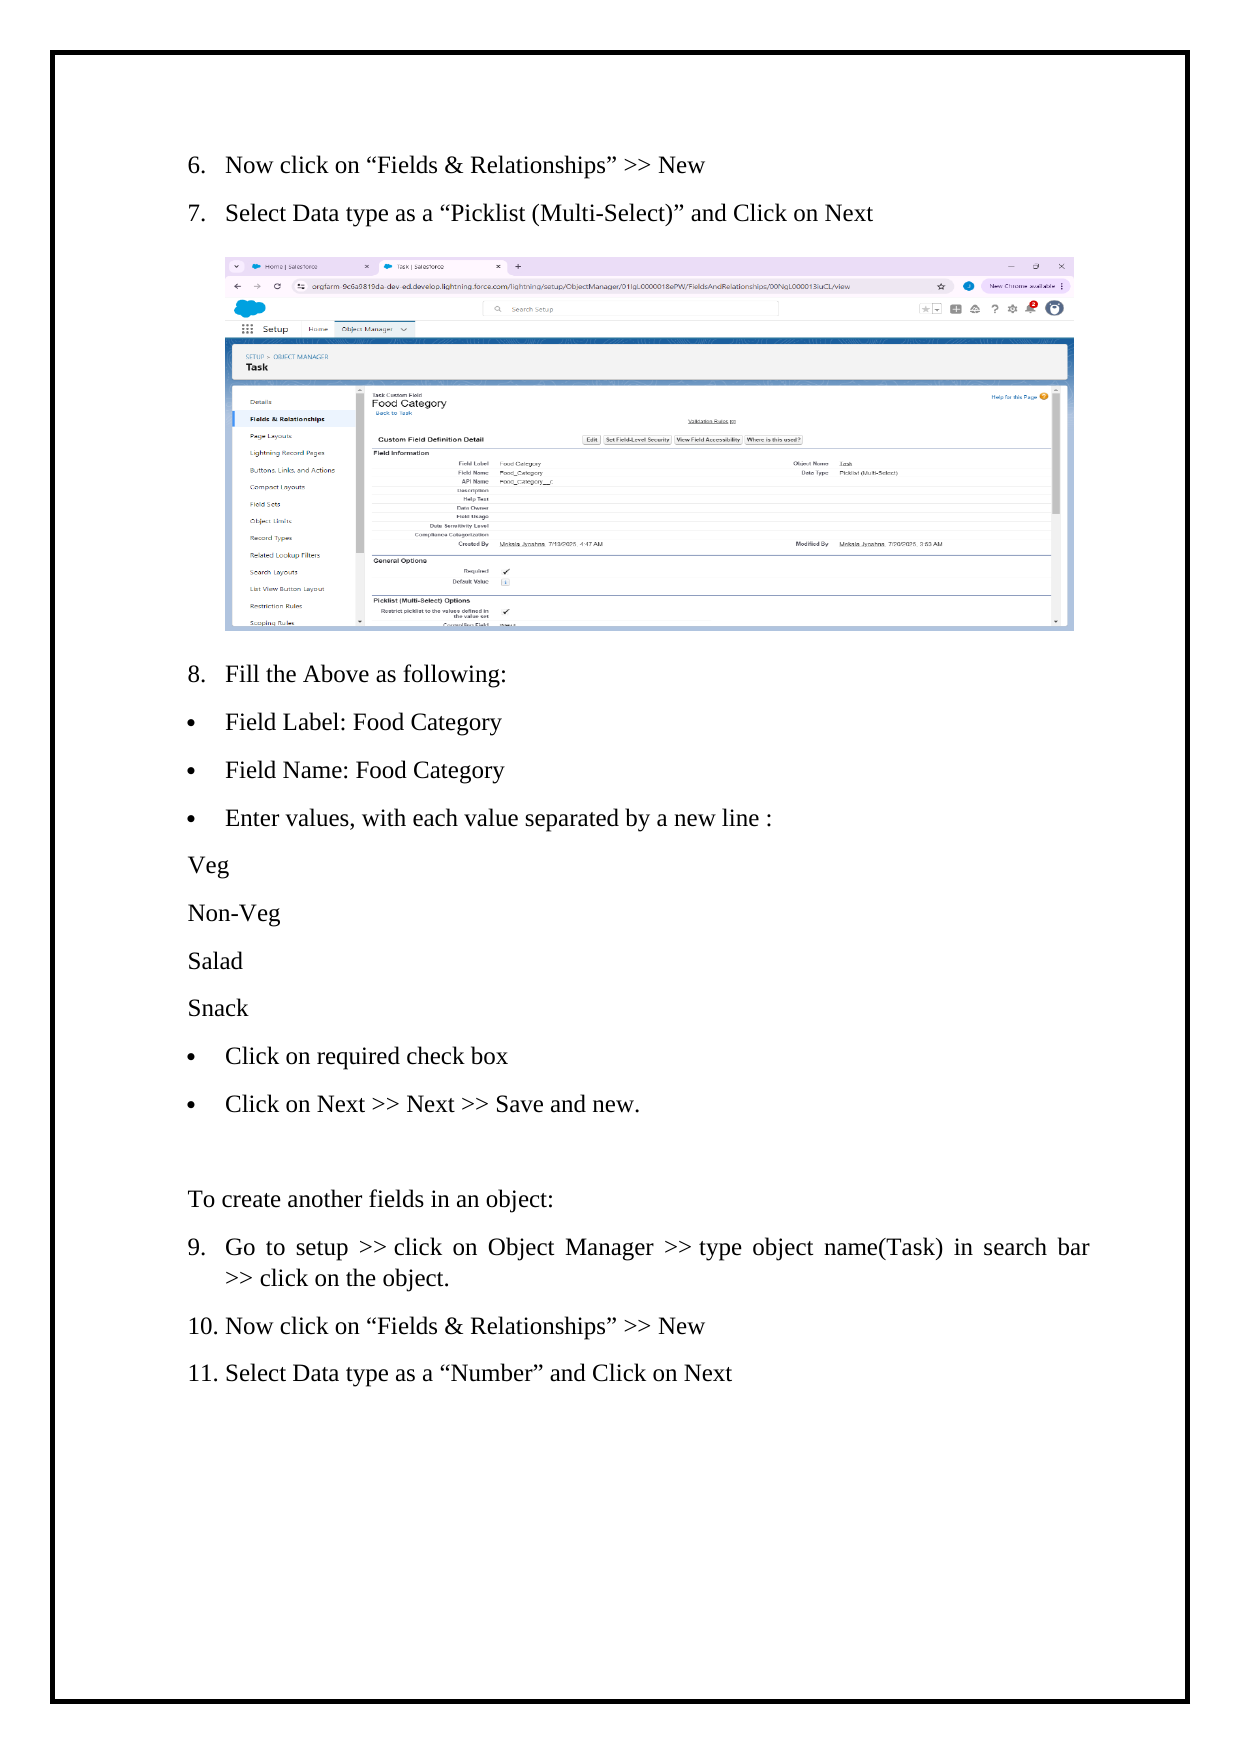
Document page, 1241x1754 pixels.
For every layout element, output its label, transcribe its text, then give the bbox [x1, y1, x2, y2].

text Veg [187, 850, 1090, 879]
list Enter values, with each value separated by a new line : [187, 803, 1090, 831]
list Go to setup >> click on Object Manager >> type object name(Task) in search bar >> click on the object. [187, 1232, 1090, 1292]
list Now click on “Fields & Relationships” >> New [187, 1311, 1090, 1339]
list Now click on “Fields & Relationships” >> New [187, 150, 1090, 179]
list Field Name: Food Category [187, 755, 1090, 784]
list Select Data type as a “Number” and Click on Next [187, 1358, 1090, 1387]
text To create another fields in an object: [187, 1184, 1090, 1213]
list Select Data type as a “Picklist (Multi-Select)” and Click on Next [187, 198, 1090, 226]
text Non-Veg [187, 898, 1090, 927]
text Snack [187, 993, 1090, 1022]
text Salad [187, 946, 1090, 974]
list Click on required check box [187, 1041, 1090, 1070]
list Field Label: Food Category [187, 707, 1090, 736]
picture [225, 257, 1074, 631]
list Click on Next >> Next >> Save and new. [187, 1089, 1090, 1118]
list Fill the Above as following: [187, 659, 1090, 688]
